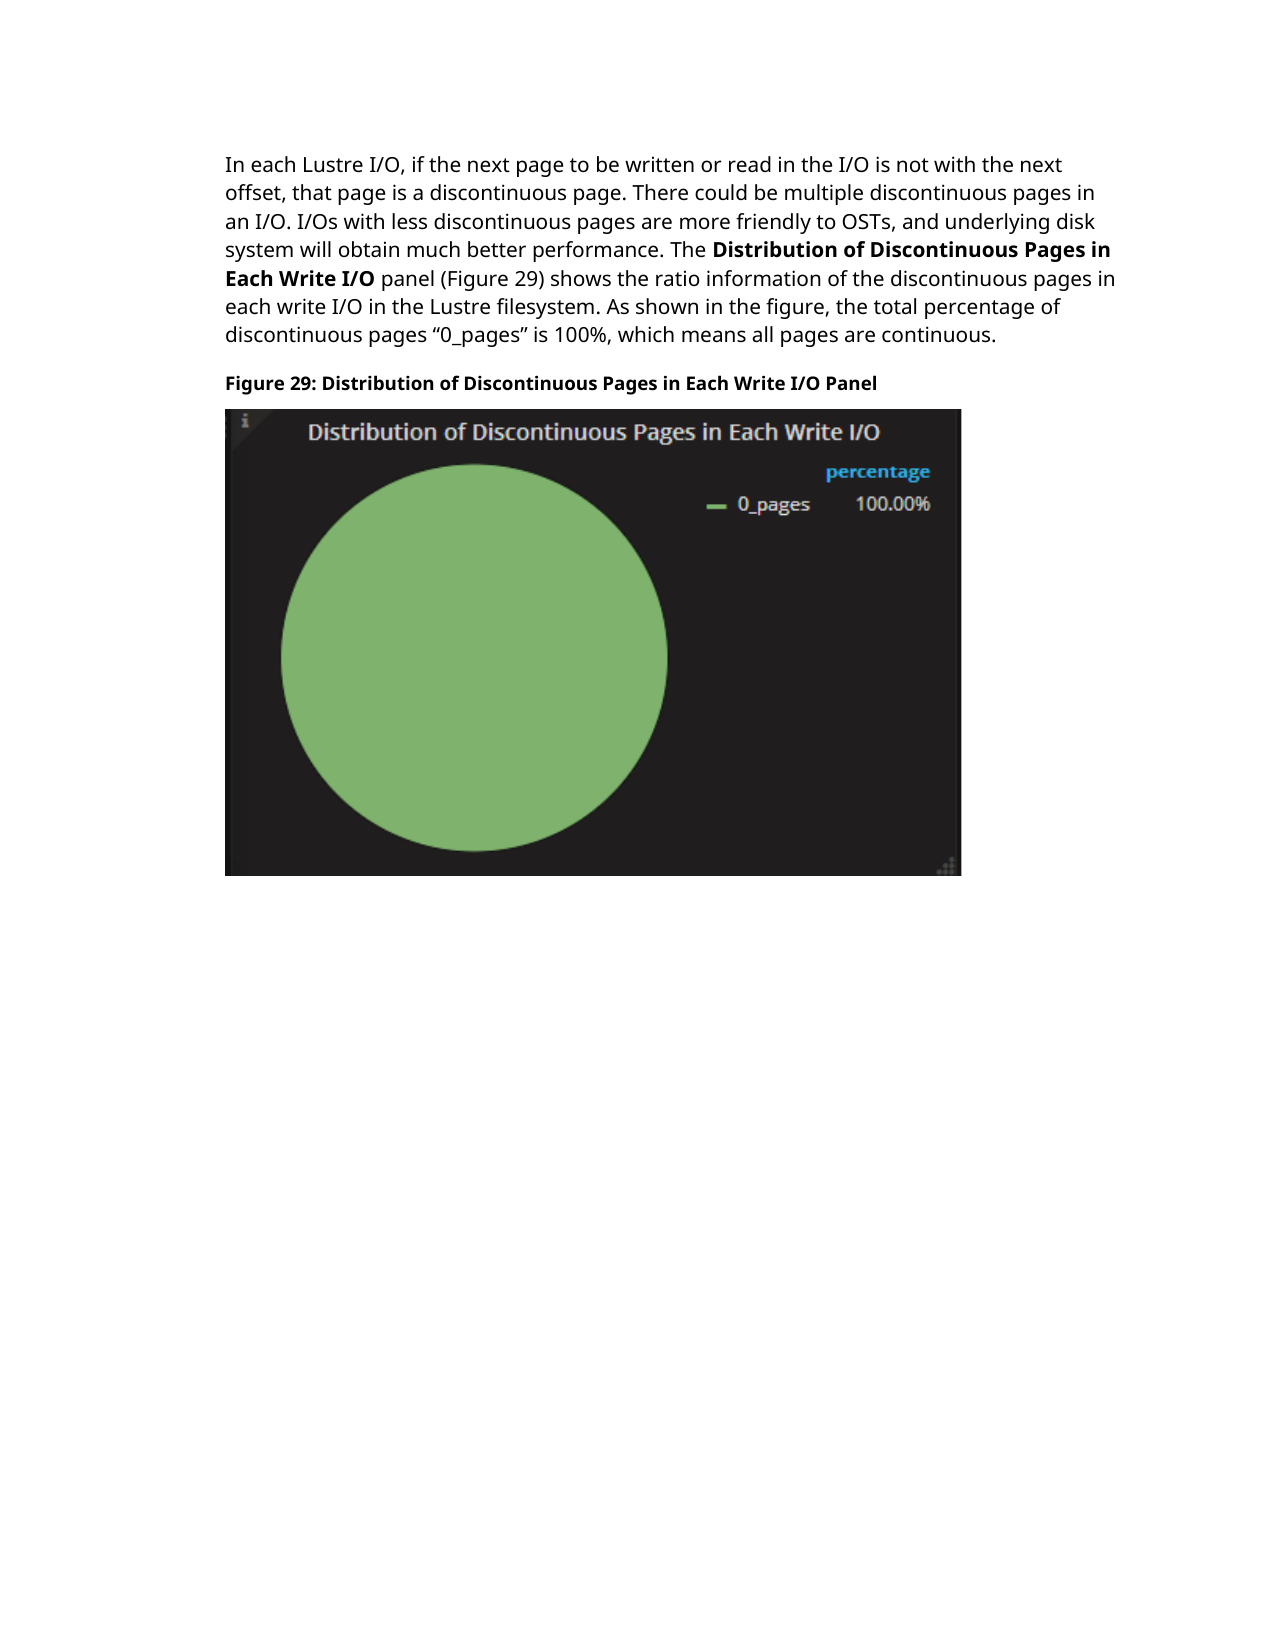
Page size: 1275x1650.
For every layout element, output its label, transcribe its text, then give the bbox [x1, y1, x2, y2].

text In each Lustre I/O, if the next page to be written or read in the I/O is not with the next offset, that page is a discontinuous page. There could be multiple discontinuous pages in an I/O. I/Os with less discontinuous pages are more friendly to OSTs, and underlying disk system will obtain much better performance. The Distribution of Discontinuous Pages in Each Write I/O panel (Figure 29) shows the ratio information of the discontinuous pages in each write I/O in the Lustre filesystem. As shown in the figure, the total percentage of discontinuous pages “0_pages” is 100%, which means all pages are continuous. [225, 150, 1125, 349]
picture [225, 409, 962, 876]
text Figure 29: Distribution of Discontinuous Pages in Each Write I/O Panel [225, 370, 1125, 395]
